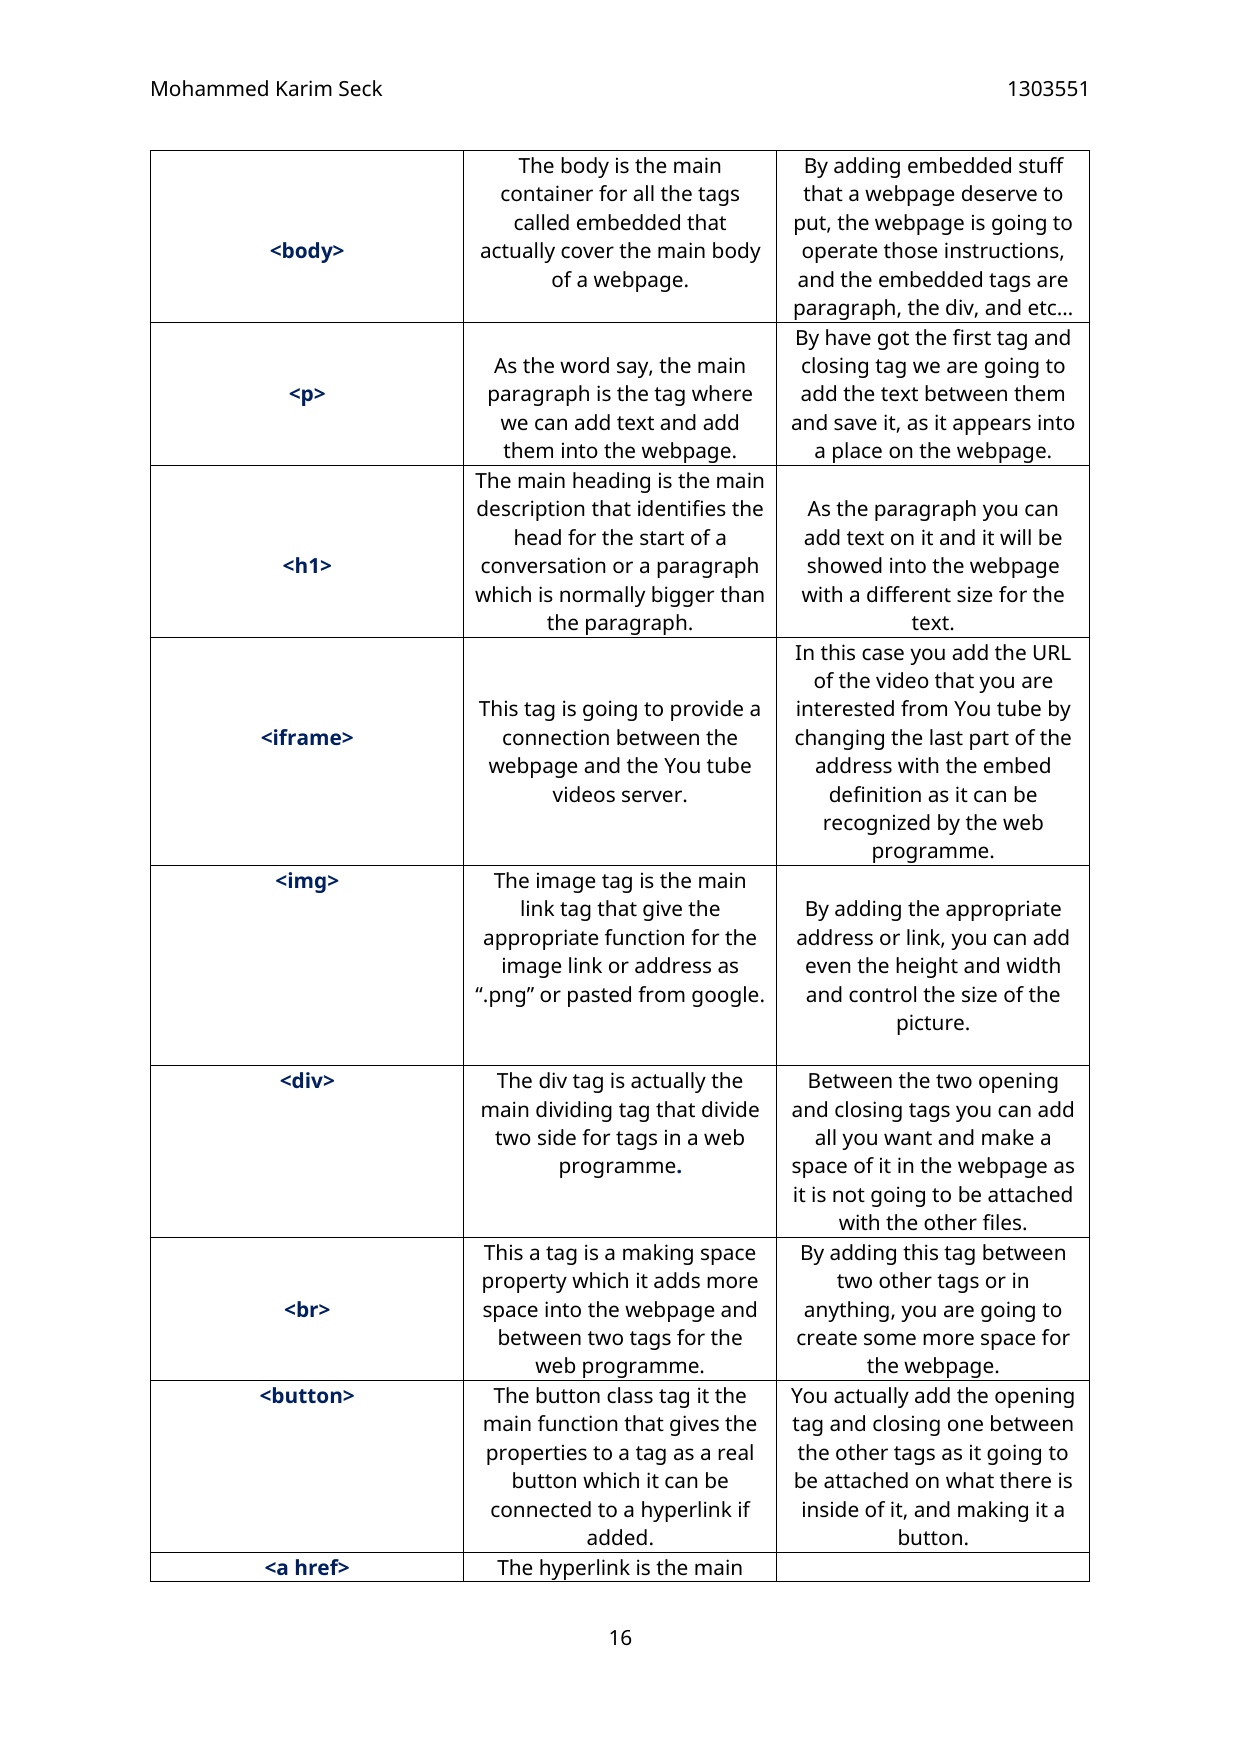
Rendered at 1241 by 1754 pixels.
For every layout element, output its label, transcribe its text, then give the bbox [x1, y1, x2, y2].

table_cell By have got the first tag and closing tag we are going to add the text between them and save it, as it appears into a place on the webpage. [777, 323, 1089, 465]
table_cell The body is the main container for all the tags called embedded that actually cover the main body of a webpage. [464, 151, 776, 322]
table_cell By adding the appropriate address or link, you can add even the height and width and control the size of the picture. [777, 866, 1089, 1065]
table_cell <iframe> [151, 638, 463, 865]
table_cell In this case you add the URL of the video that you are interested from You tube by changing the last part of the address with the embed definition as it can be recognized by the web programme. [777, 638, 1089, 865]
table_cell <body> [151, 151, 463, 322]
table_cell As the word say, the main paragraph is the tag where we can add text and add them into the webpage. [464, 323, 776, 465]
table_cell <h1> [151, 466, 463, 637]
table_cell <img> [151, 866, 463, 1065]
table_cell <br> [151, 1238, 463, 1380]
table_cell The div tag is actually the main dividing tag that divide two side for tags in a web programme. [464, 1066, 776, 1237]
table_cell Between the two opening and closing tags you can add all you want and make a space of it in the webpage as it is not going to be attached with the other files. [777, 1066, 1089, 1237]
table_cell You actually add the opening tag and closing one between the other tags as it going to be attached on what there is inside of it, and making it a button. [777, 1381, 1089, 1552]
table_cell <p> [151, 323, 463, 465]
table_cell <div> [151, 1066, 463, 1237]
table_cell This tag is going to provide a connection between the webpage and the You tube videos server. [464, 638, 776, 865]
table_cell This a tag is a making space property which it adds more space into the webpage and between two tags for the web programme. [464, 1238, 776, 1380]
table_cell <button> [151, 1381, 463, 1552]
table_cell The main heading is the main description that identifies the head for the start of a conversation or a paragraph which is normally bigger than the paragraph. [464, 466, 776, 637]
table_cell As the paragraph you can add text on it and it will be showed into the webpage with a different size for the text. [777, 466, 1089, 637]
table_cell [464, 1553, 776, 1581]
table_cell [777, 1553, 1089, 1581]
table_cell By adding embedded stuff that a webpage deserve to put, the webpage is going to operate those instructions, and the embedded tags are paragraph, the div, and etc… [777, 151, 1089, 322]
table_cell The image tag is the main link tag that give the appropriate function for the image link or address as “.png” or pasted from google. [464, 866, 776, 1065]
table_cell The button class tag it the main function that gives the properties to a tag as a real button which it can be connected to a hyperlink if added. [464, 1381, 776, 1552]
table_cell By adding this tag between two other tags or in anything, you are going to create some more space for the webpage. [777, 1238, 1089, 1380]
table_cell <a href> [151, 1553, 463, 1581]
